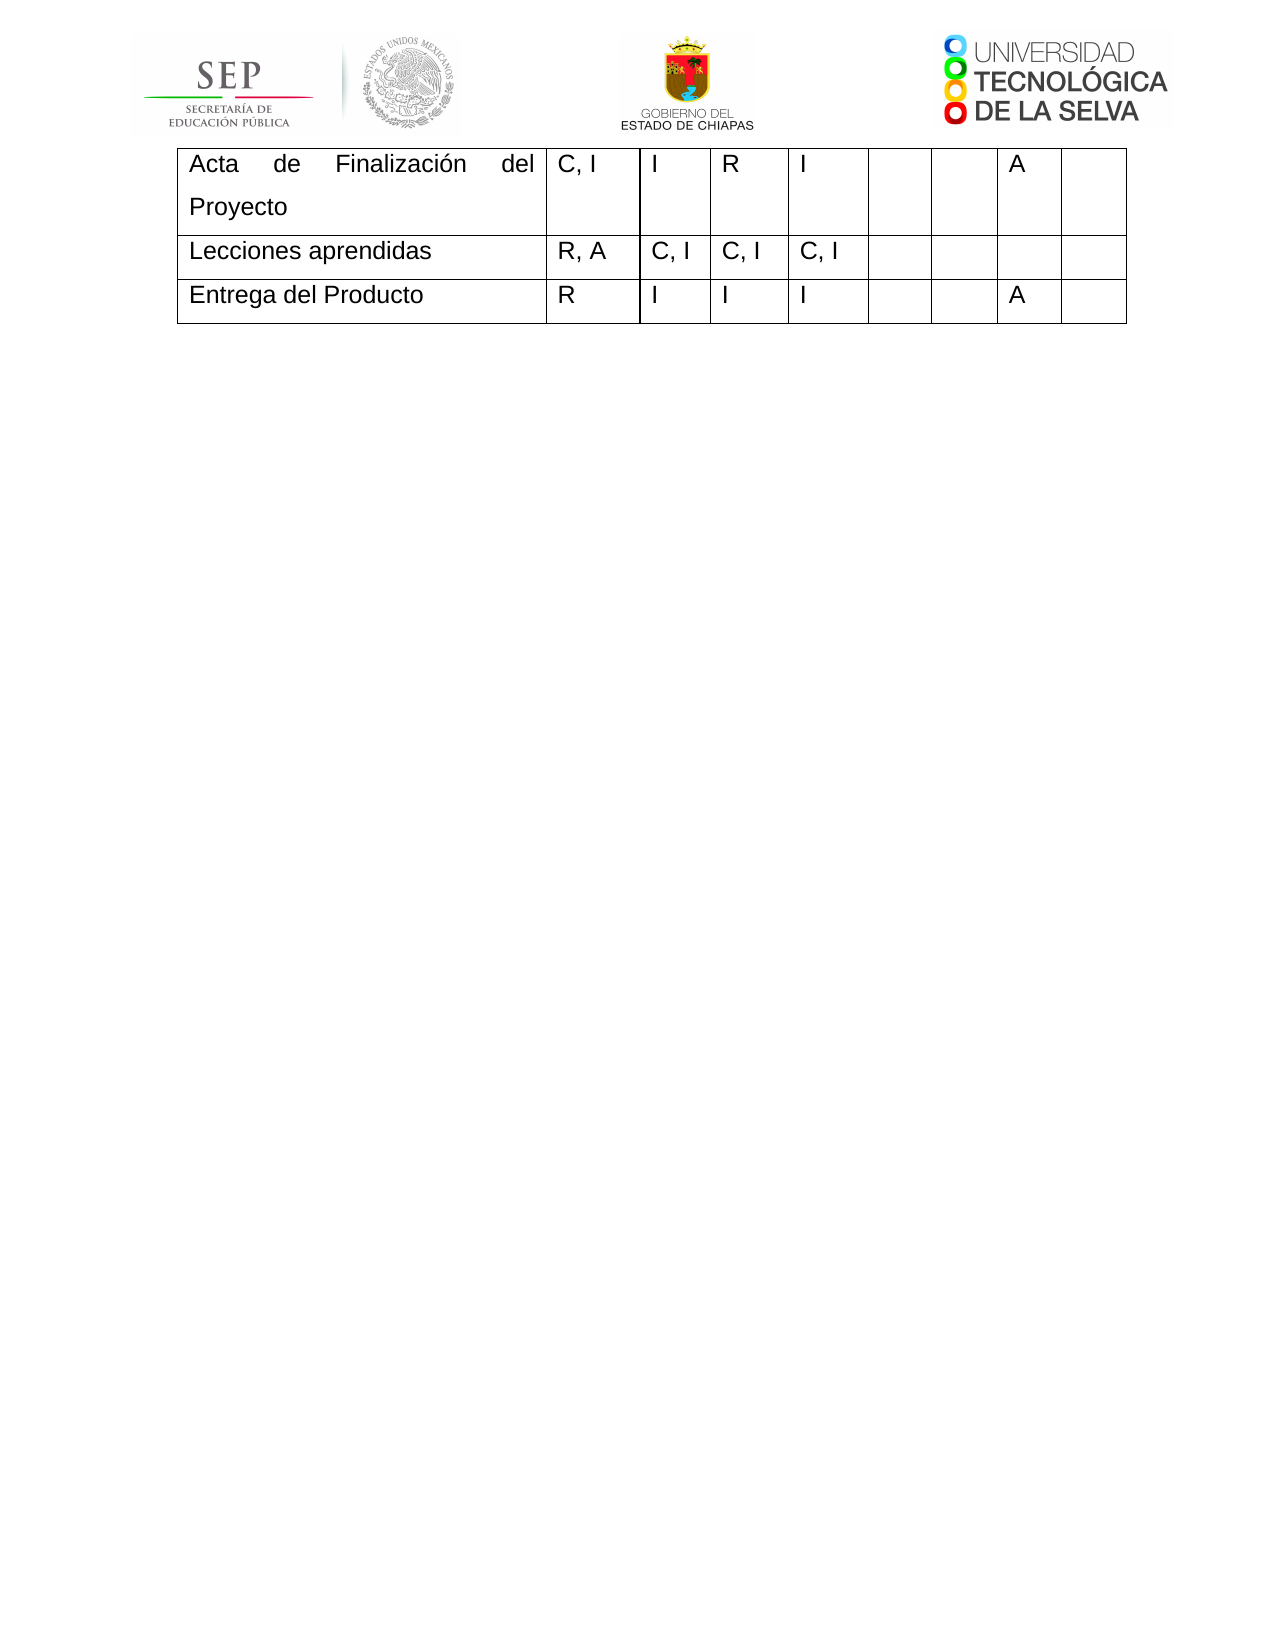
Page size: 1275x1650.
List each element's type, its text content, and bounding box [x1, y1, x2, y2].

table_cell [1062, 149, 1126, 235]
picture [131, 34, 462, 136]
table_cell I [789, 280, 868, 323]
table_cell A [998, 149, 1061, 235]
table_cell [998, 236, 1061, 279]
table_cell R, A [547, 236, 639, 279]
table_cell C, I [789, 236, 868, 279]
table_cell [1062, 236, 1126, 279]
table_cell [1062, 280, 1126, 323]
table_cell R [711, 149, 788, 235]
table_cell [932, 280, 997, 323]
table_cell [932, 236, 997, 279]
table_cell I [711, 280, 788, 323]
table_cell [869, 149, 931, 235]
table_cell I [789, 149, 868, 235]
picture [618, 34, 757, 135]
table_cell [932, 149, 997, 235]
table_cell A [998, 280, 1061, 323]
picture [933, 29, 1173, 130]
table_cell [869, 236, 931, 279]
table_cell Lecciones aprendidas [178, 236, 546, 279]
table_cell I [641, 149, 710, 235]
table_cell Entrega del Producto [178, 280, 546, 323]
table_cell C, I [711, 236, 788, 279]
table_cell [869, 280, 931, 323]
table_cell I [641, 280, 710, 323]
table_cell R [547, 280, 639, 323]
table_cell Acta de Finalización del Proyecto [178, 149, 546, 235]
table_cell C, I [641, 236, 710, 279]
table_cell C, I [547, 149, 639, 235]
